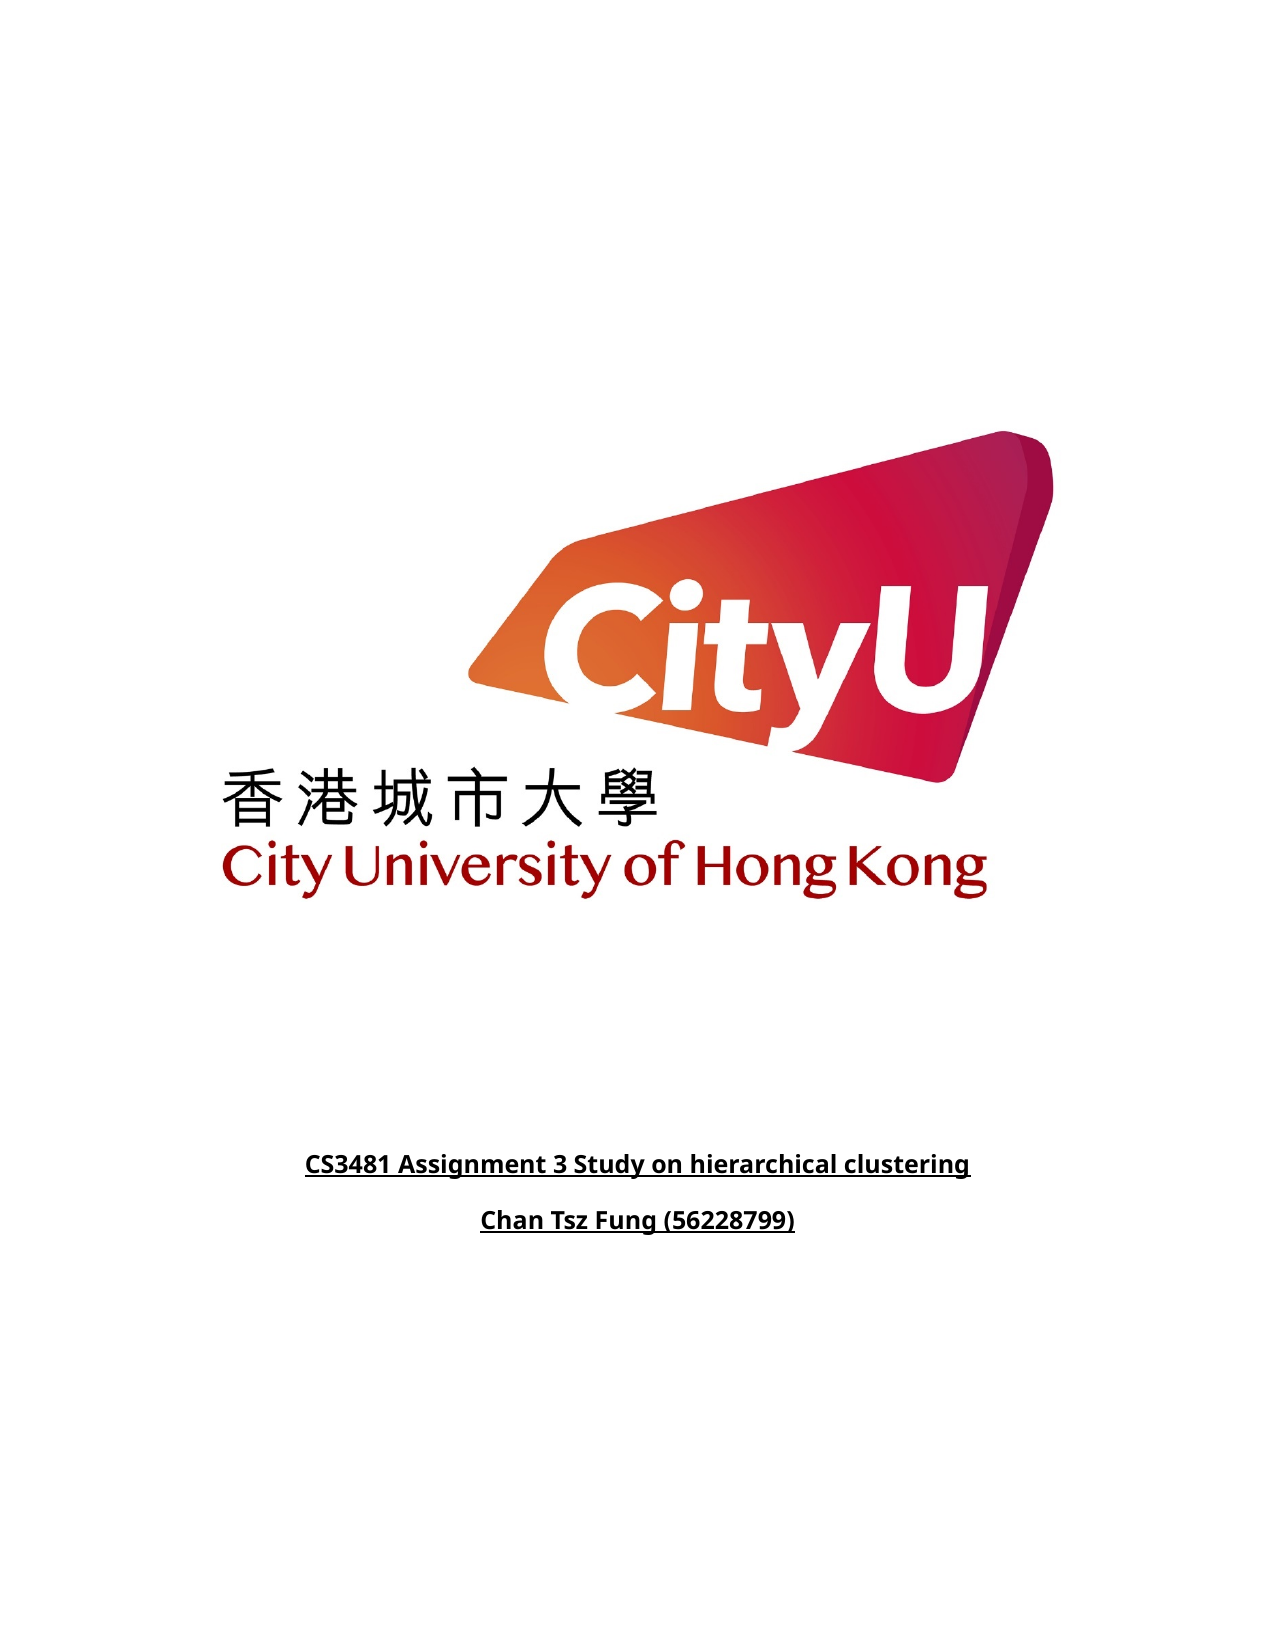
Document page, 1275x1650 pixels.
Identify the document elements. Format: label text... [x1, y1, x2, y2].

text CS3481 Assignment 3 Study on hierarchical clustering [187, 1147, 1087, 1181]
text Chan Tsz Fung (56228799) [187, 1202, 1087, 1236]
picture [188, 373, 1087, 902]
